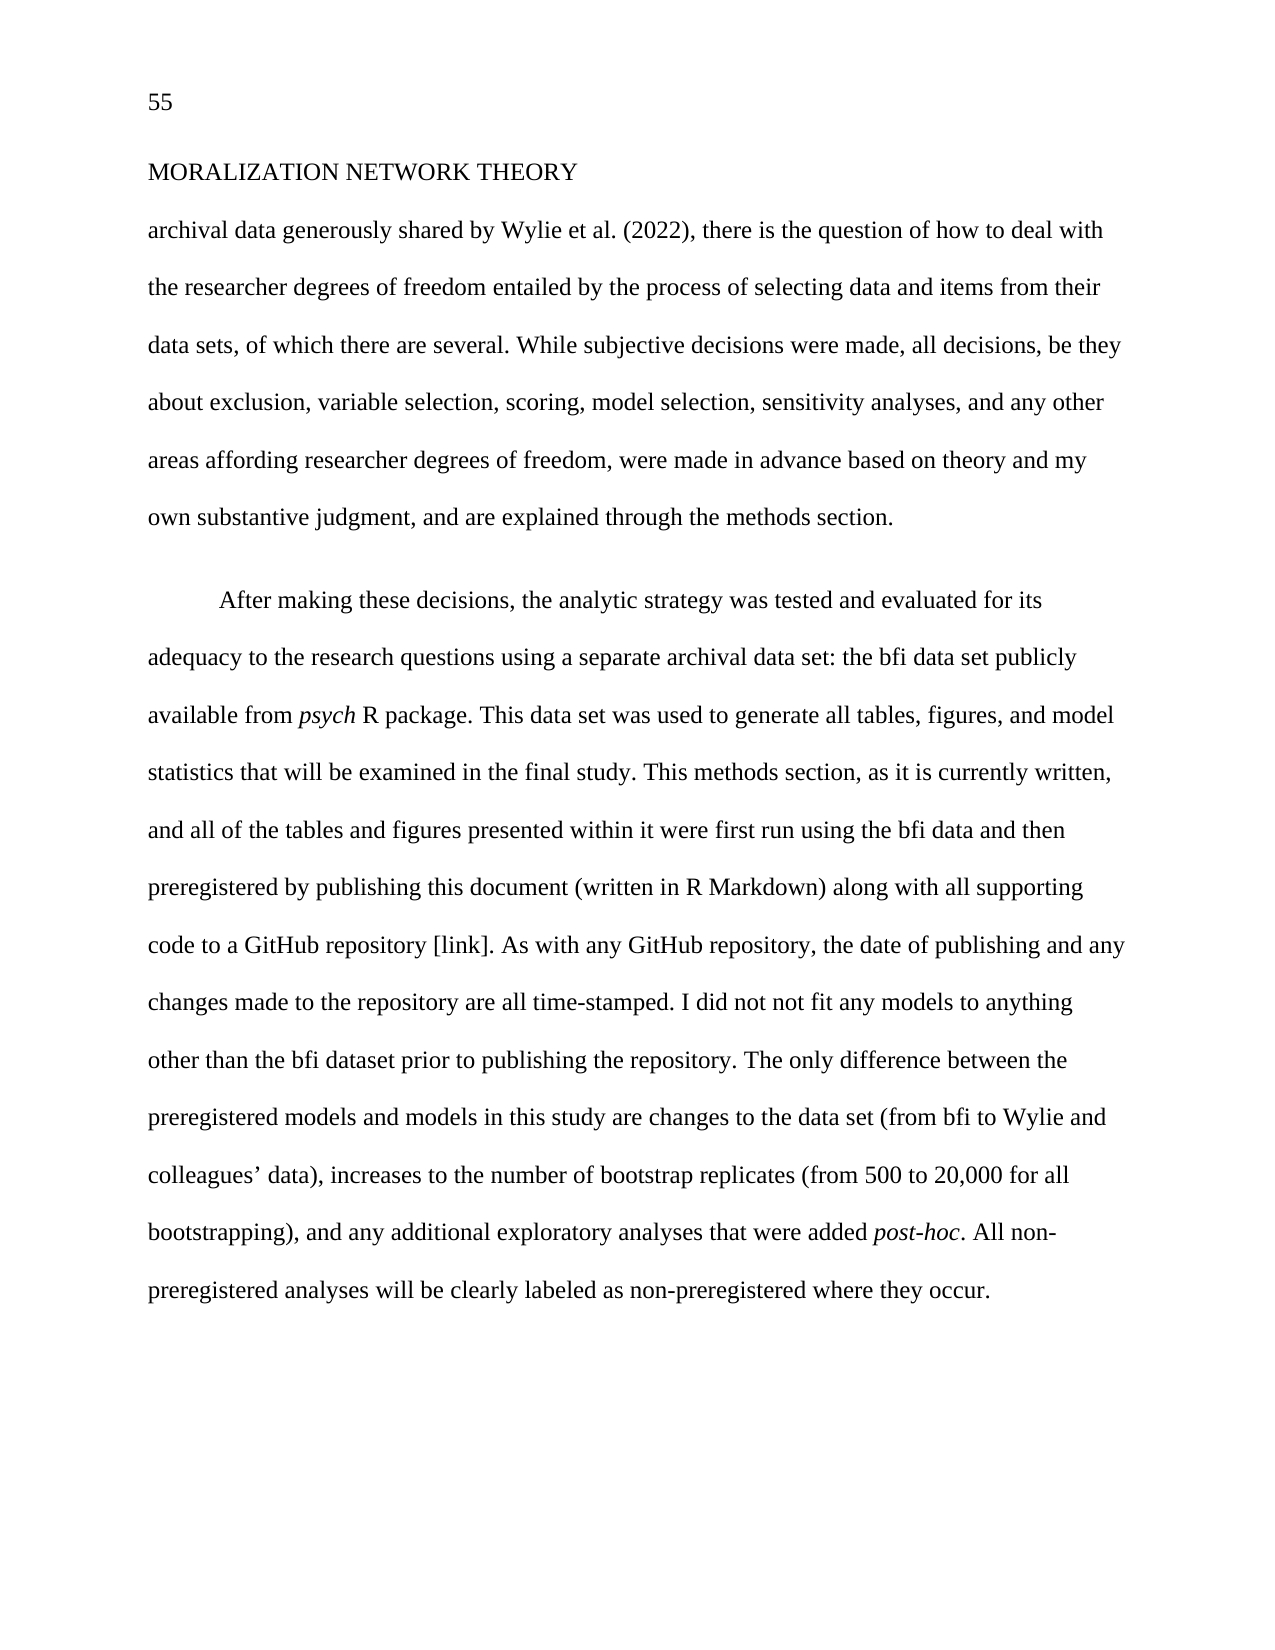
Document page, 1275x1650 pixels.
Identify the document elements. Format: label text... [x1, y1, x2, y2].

text After making these decisions, the analytic strategy was tested and evaluated for its adequacy to the research questions using a separate archival data set: the bfi data set publicly available from psych R package. This data set was used to generate all tables, figures, and model statistics that will be examined in the final study. This methods section, as it is currently written, and all of the tables and figures presented within it were first run using the bfi data and then preregistered by publishing this document (written in R Markdown) along with all supporting code to a GitHub repository [link]. As with any GitHub repository, the date of publishing and any changes made to the repository are all time-stamped. I did not not fit any models to anything other than the bfi dataset prior to publishing the repository. The only difference between the preregistered models and models in this study are changes to the data set (from bfi to Wylie and colleagues’ data), increases to the number of bootstrap replicates (from 500 to 20,000 for all bootstrapping), and any additional exploratory analyses that were added post-hoc. All non-preregistered analyses will be clearly labeled as non-preregistered where they occur. [148, 585, 1127, 1304]
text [148, 215, 1127, 531]
